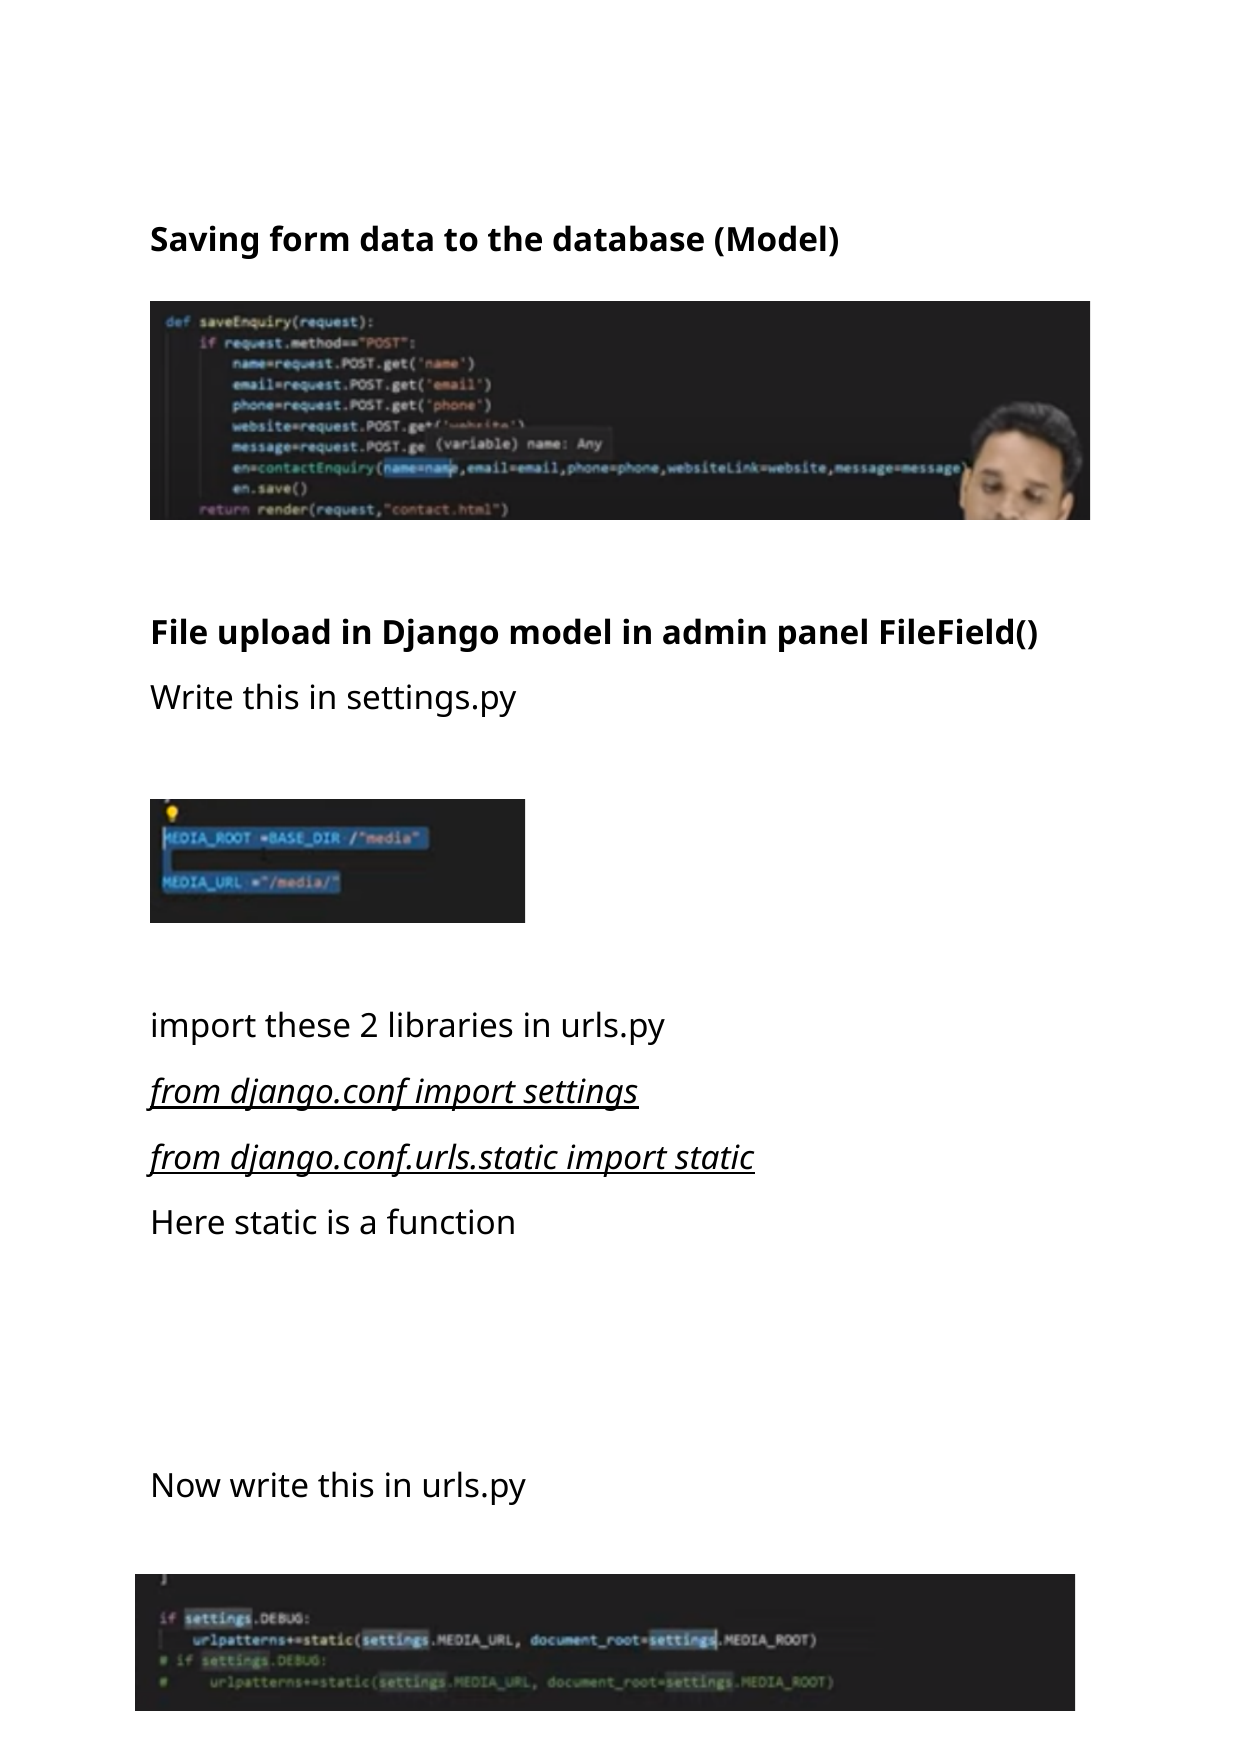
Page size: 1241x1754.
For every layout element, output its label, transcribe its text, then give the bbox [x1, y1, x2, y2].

text Saving form data to the database (Model) [150, 216, 1090, 261]
text Write this in settings.py [150, 674, 1090, 719]
text import these 2 libraries in urls.py [150, 1002, 1090, 1048]
text Here static is a function [150, 1199, 1090, 1244]
text from django.conf import settings [150, 1068, 1090, 1113]
text Now write this in urls.py [150, 1462, 1090, 1507]
text File upload in Django model in admin panel FileField() [150, 608, 1090, 654]
text from django.conf.urls.static import static [150, 1133, 1090, 1179]
